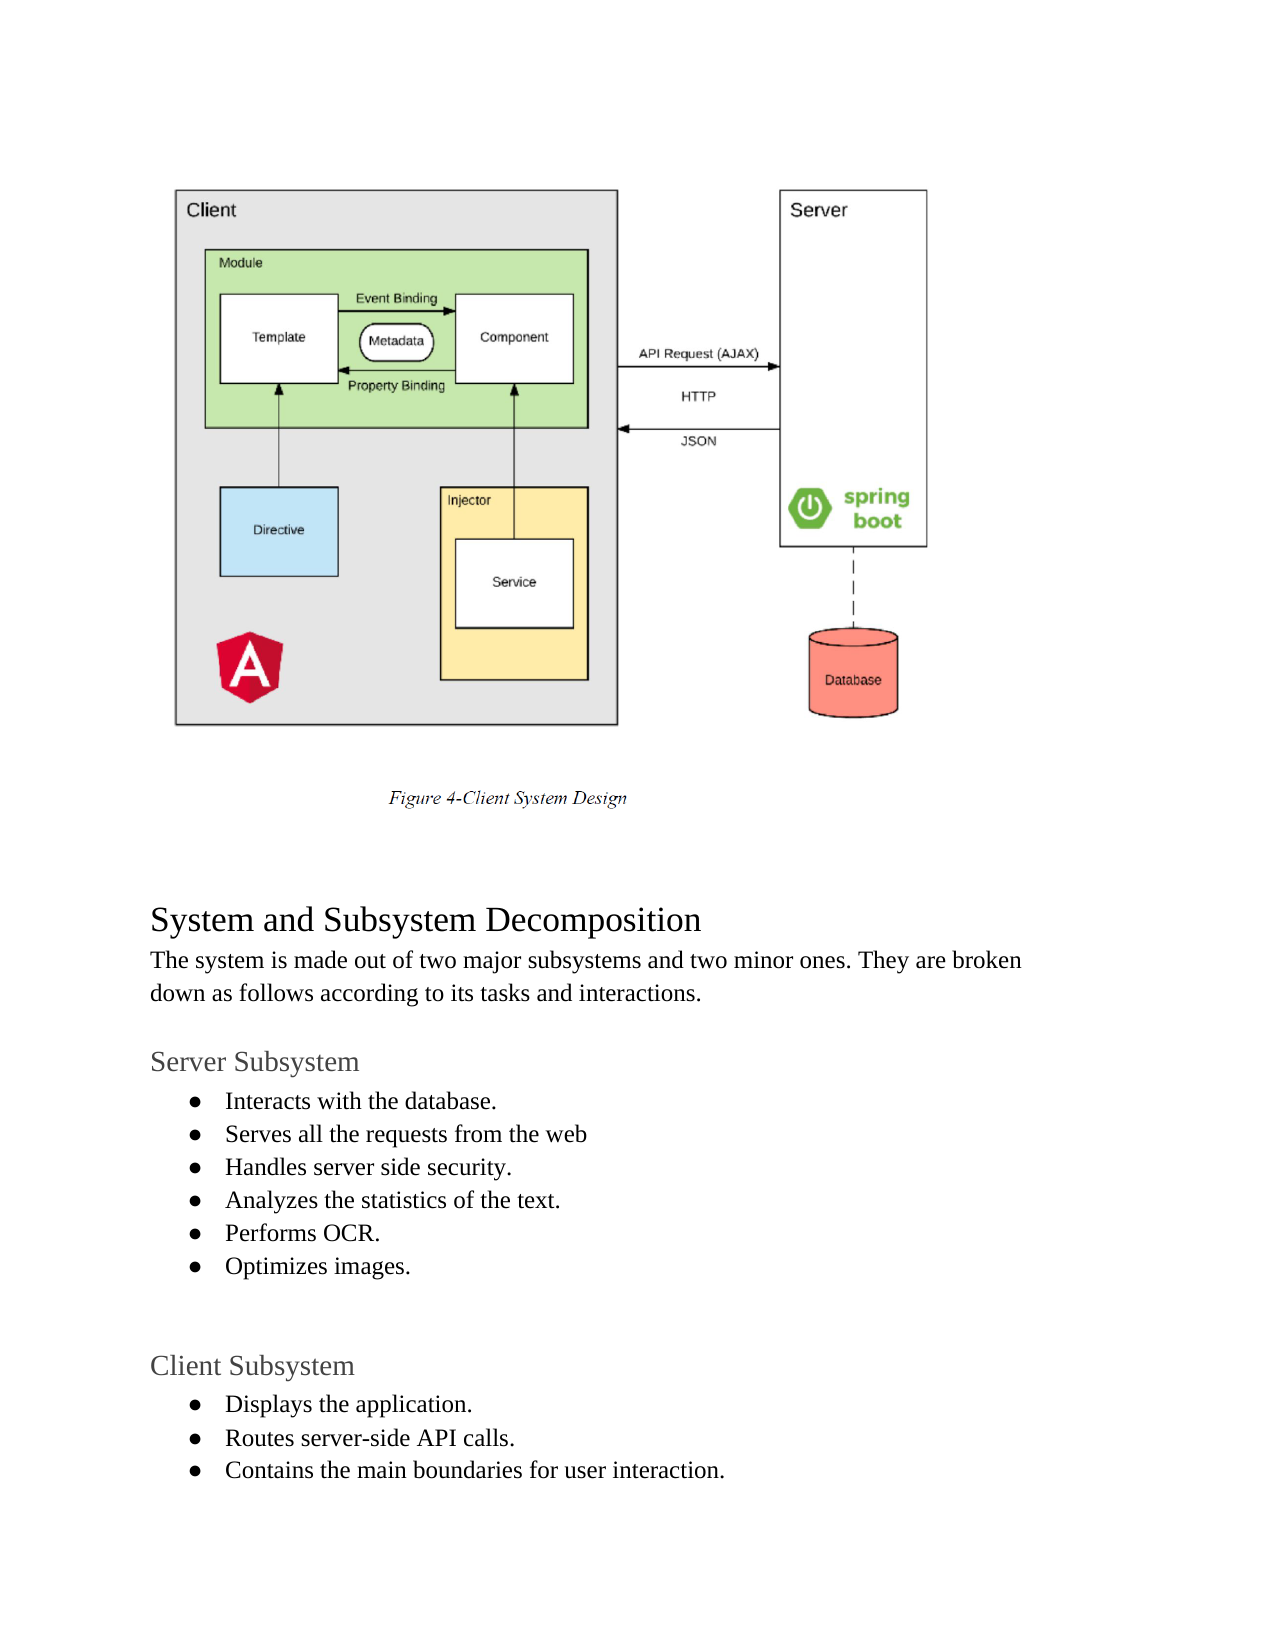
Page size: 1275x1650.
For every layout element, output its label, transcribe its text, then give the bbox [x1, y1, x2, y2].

list Handles server side security. [187, 1152, 1125, 1181]
picture [150, 150, 960, 834]
list Contains the main boundaries for user interaction. [187, 1456, 1125, 1484]
list Displays the application. [187, 1389, 1125, 1418]
subtitle Server Subsystem [150, 1044, 1125, 1078]
subtitle System and Subsystem Decomposition [150, 898, 1125, 939]
list Analyzes the statistics of the text. [187, 1185, 1125, 1214]
list Optimizes images. [187, 1251, 1125, 1280]
subtitle Client Subsystem [150, 1348, 1125, 1381]
text down as follows according to its tasks and interactions. [150, 978, 1125, 1007]
text The system is made out of two major subsystems and two minor ones. They are broken [150, 945, 1125, 973]
list Performs OCR. [187, 1218, 1125, 1247]
list Routes server-side API calls. [187, 1423, 1125, 1451]
list Serves all the requests from the web [187, 1119, 1125, 1148]
list Interacts with the database. [187, 1086, 1125, 1115]
